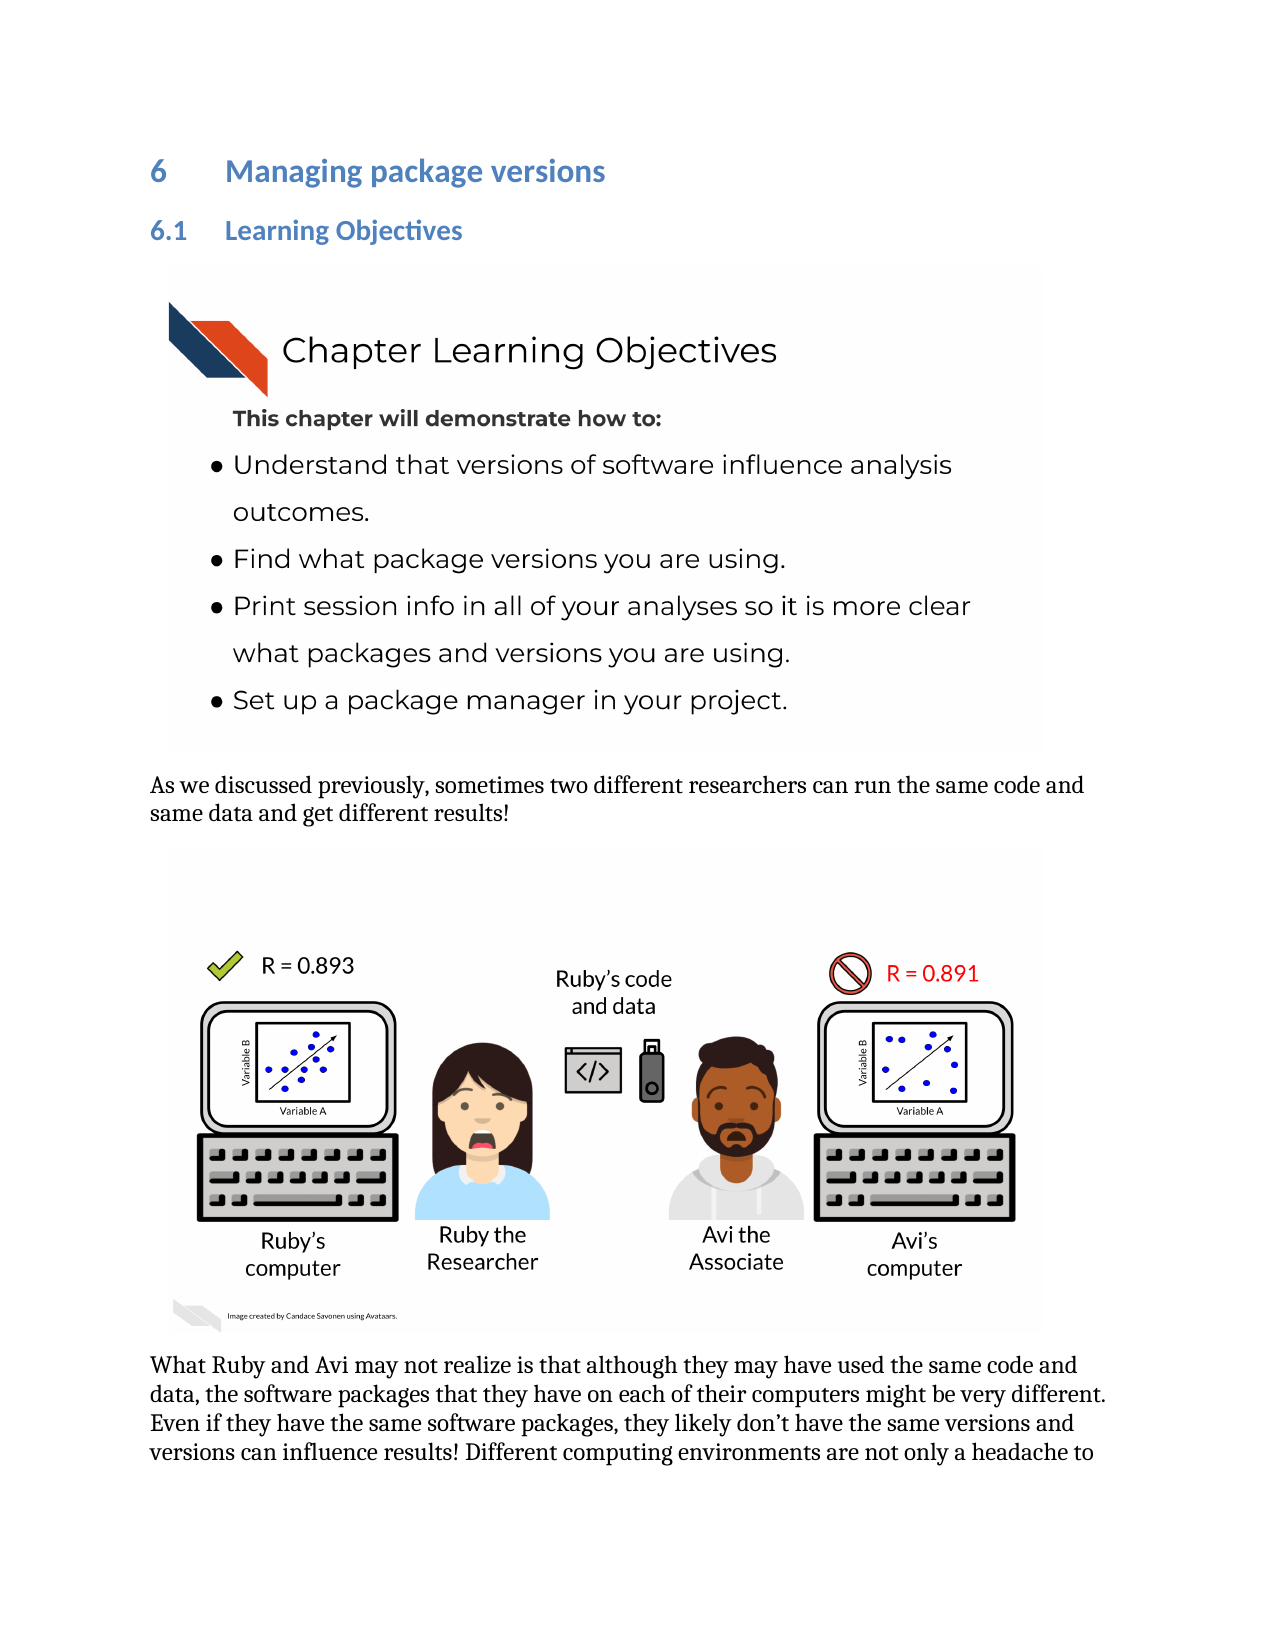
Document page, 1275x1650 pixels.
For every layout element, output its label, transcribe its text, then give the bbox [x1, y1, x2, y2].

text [150, 1351, 1125, 1466]
picture [168, 846, 1044, 1333]
picture [168, 266, 1044, 752]
text As we discussed previously, sometimes two different researchers can run the same code and same data and get different results! [150, 771, 1125, 828]
subtitle 6 Managing package versions [150, 150, 1125, 191]
subtitle 6.1 Learning Objectives [150, 212, 1125, 247]
